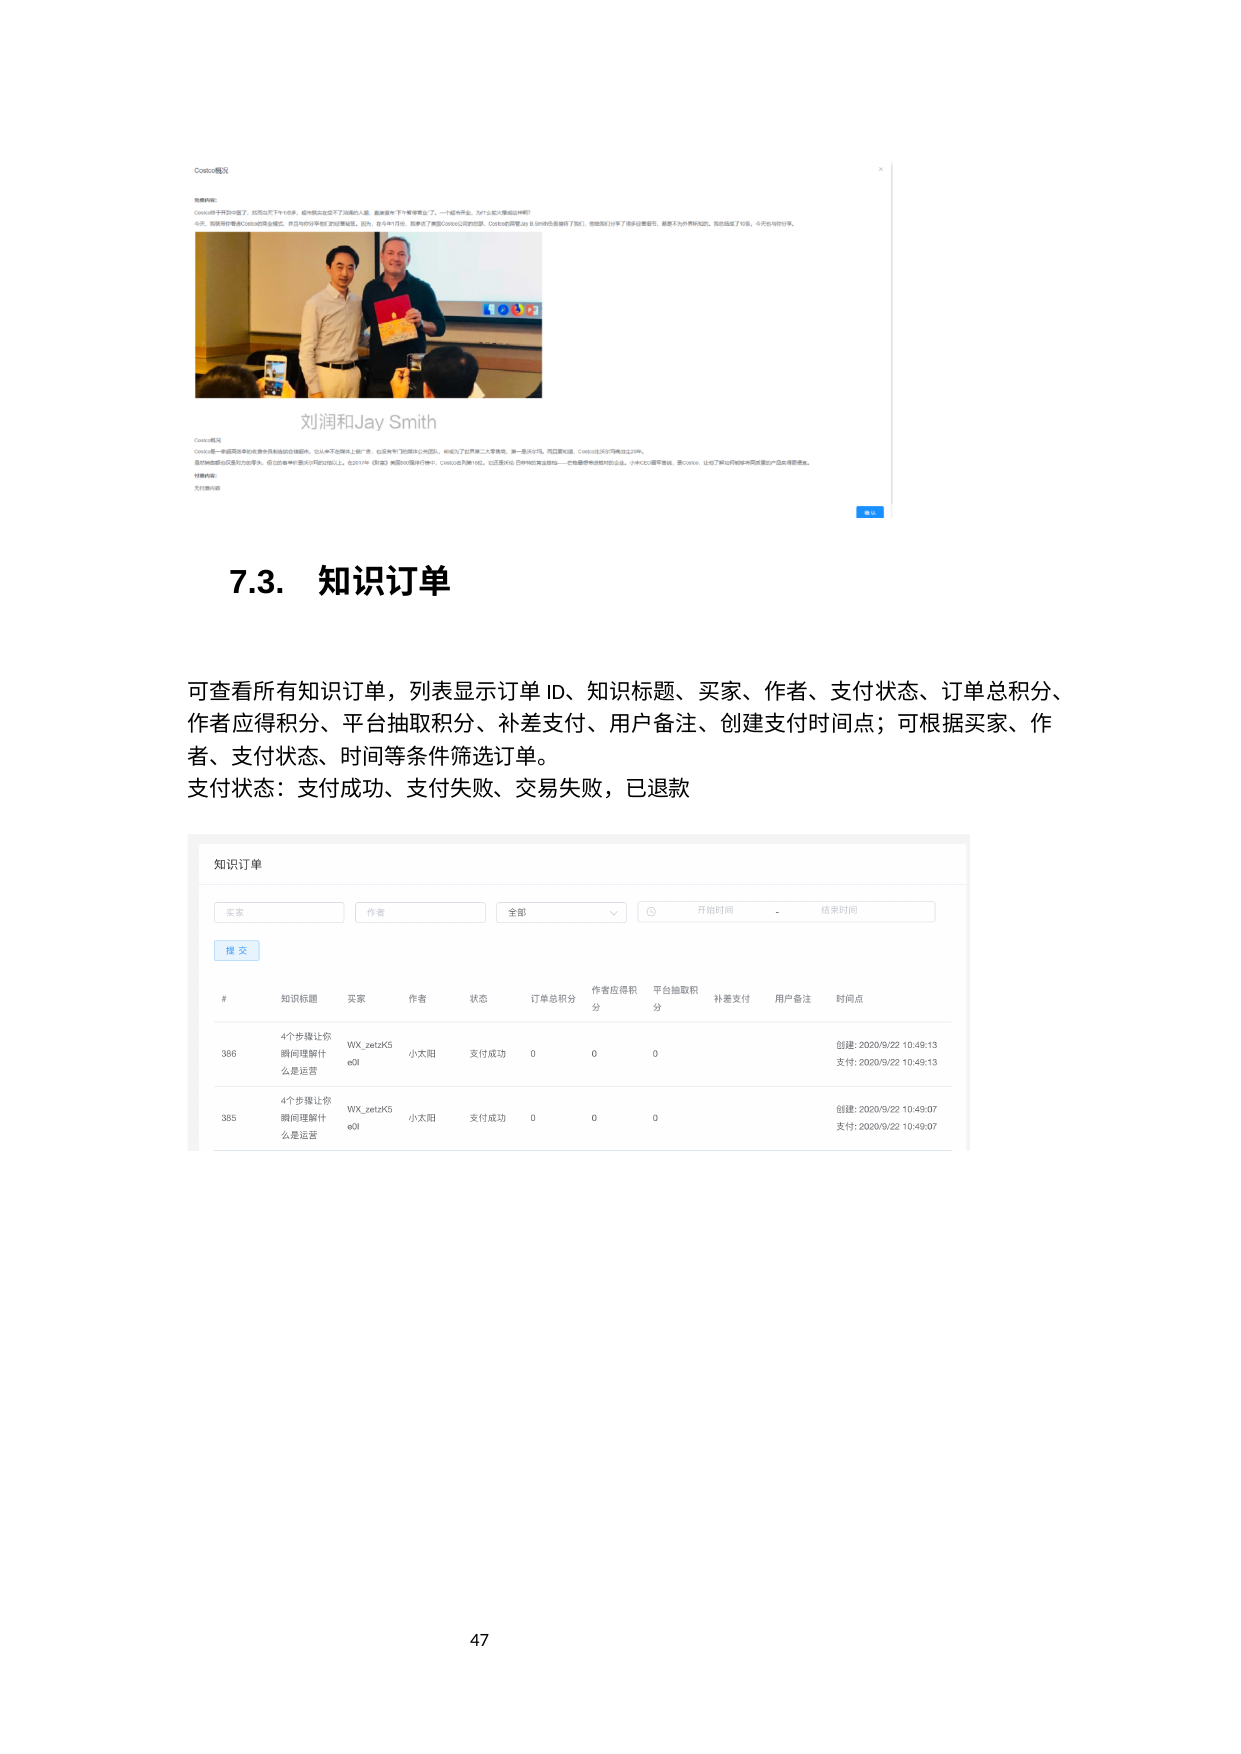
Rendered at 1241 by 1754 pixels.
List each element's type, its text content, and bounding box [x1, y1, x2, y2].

picture [187, 162, 893, 518]
text 可查看所有知识订单，列表显示订单ID、知识标题、买家、作者、支付状态、订单总积分、作者应得积分、平台抽取积分、补差支付、用户备注、创建支付时间点；可根据买家、作者、支付状态、时间等条件筛选订单。 [187, 673, 1053, 771]
text 支付状态：支付成功、支付失败、交易失败，已退款 [187, 771, 1053, 803]
subtitle 知识订单 [229, 547, 1053, 612]
picture [187, 834, 970, 1151]
